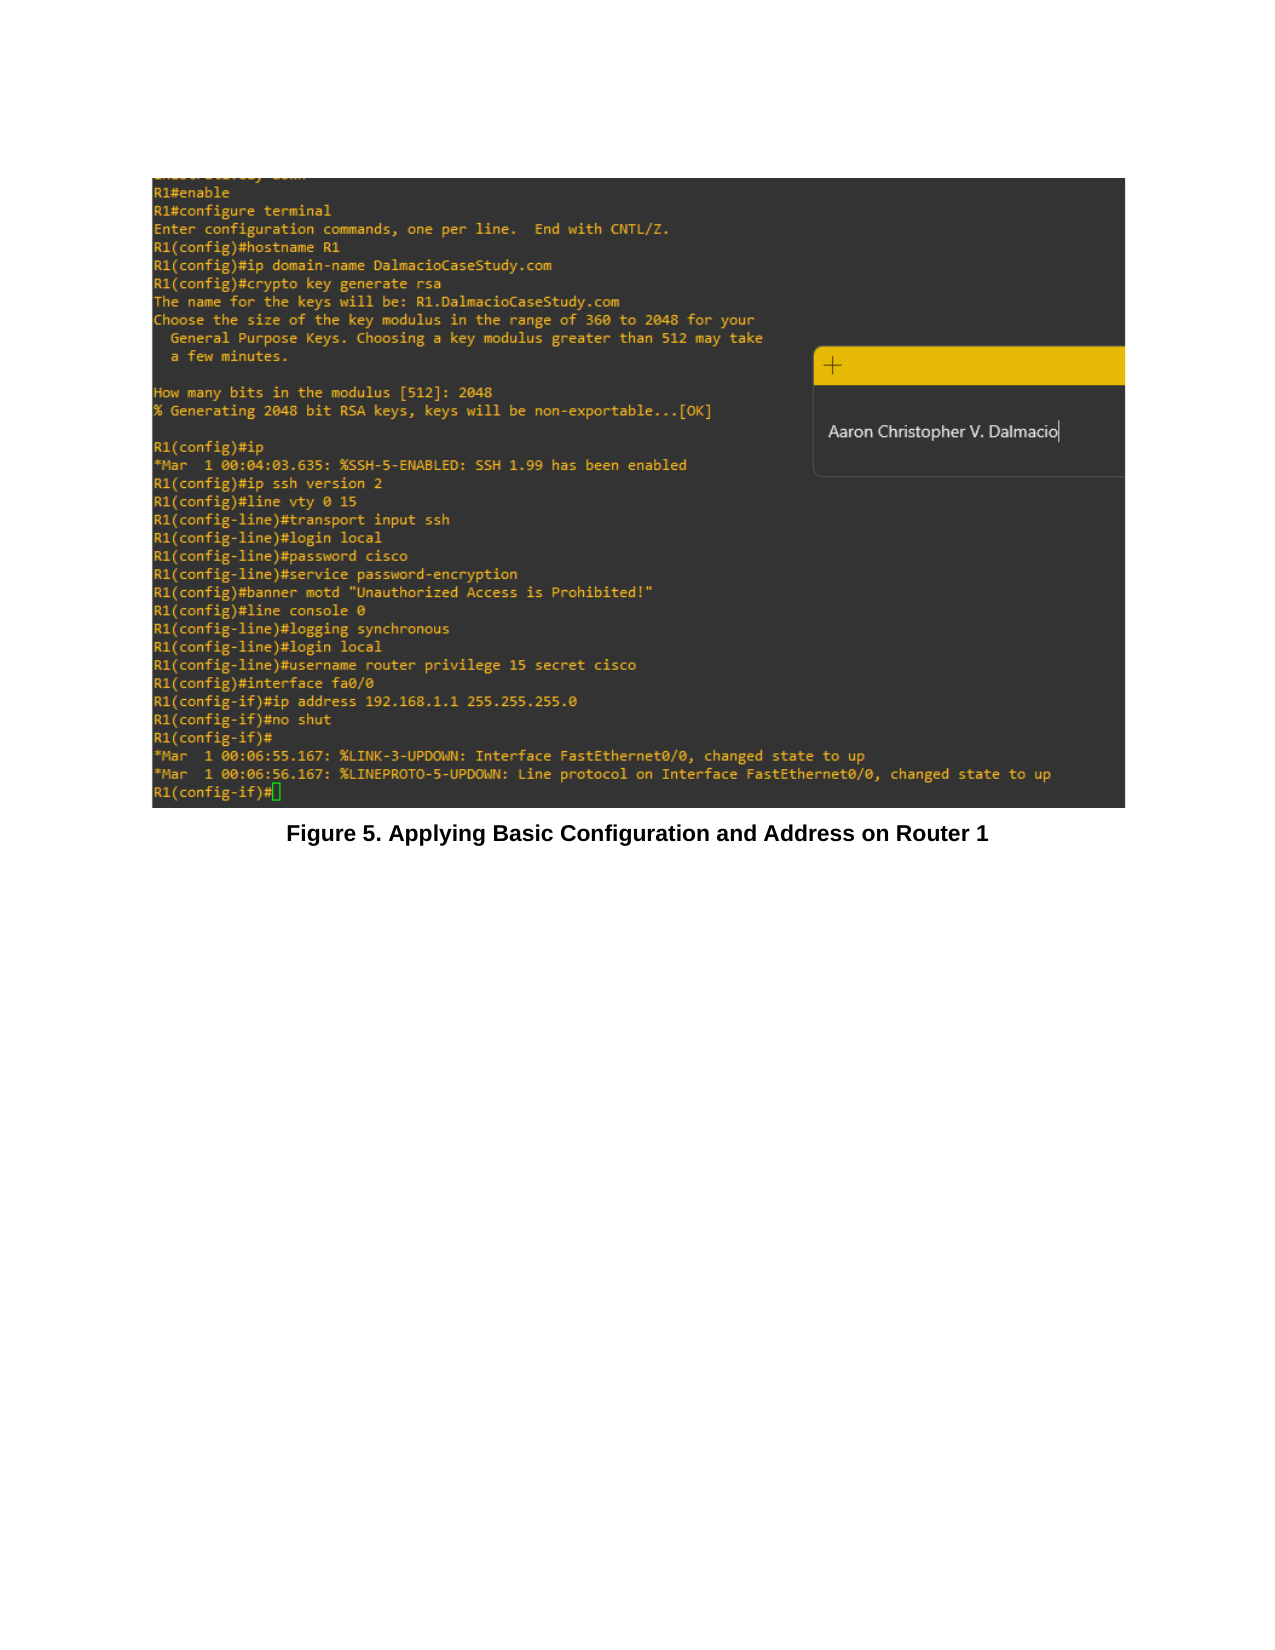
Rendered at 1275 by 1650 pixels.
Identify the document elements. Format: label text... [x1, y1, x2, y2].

text Figure 5. Applying Basic Configuration and Address on Router 1 [150, 820, 1125, 846]
picture [150, 178, 1125, 808]
